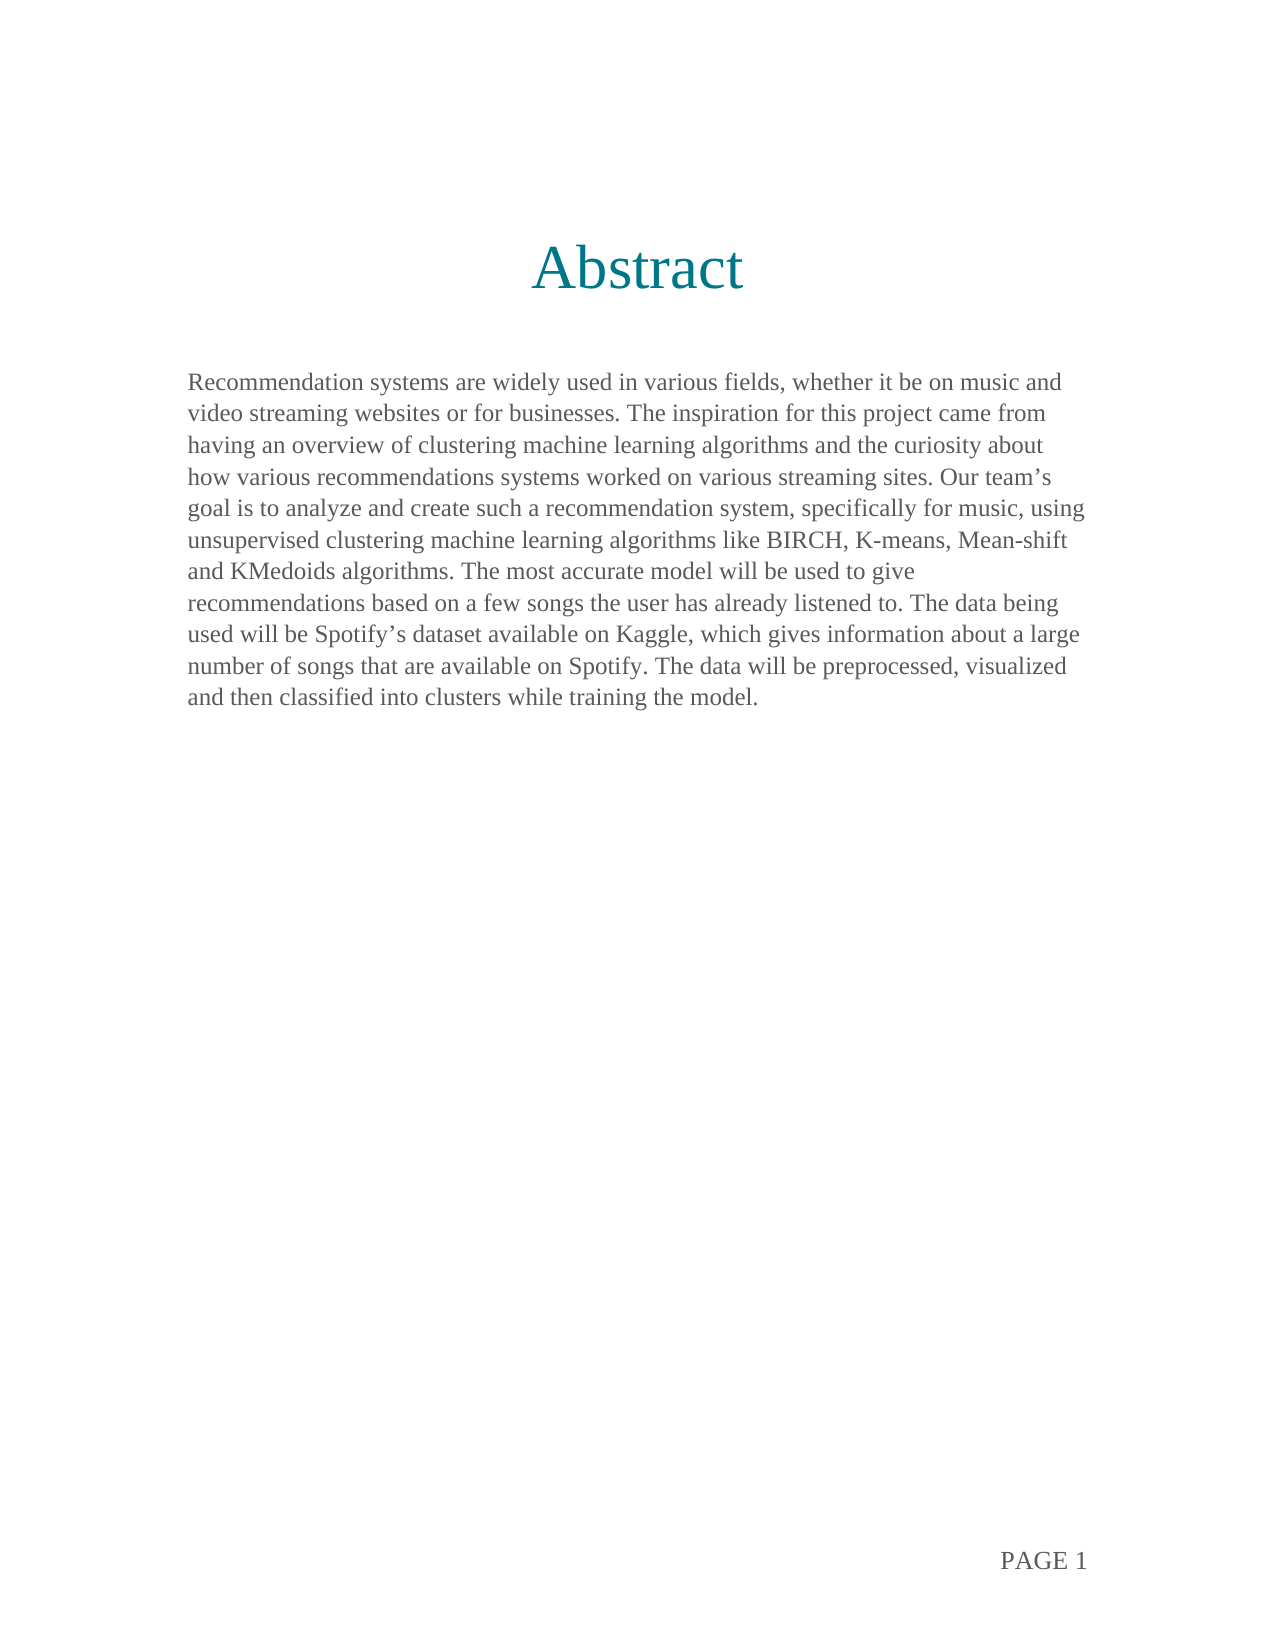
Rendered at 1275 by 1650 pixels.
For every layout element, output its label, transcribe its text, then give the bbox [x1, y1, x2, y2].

text Recommendation systems are widely used in various fields, whether it be on music and video streaming websites or for businesses. The inspiration for this project came from having an overview of clustering machine learning algorithms and the curiosity about how various recommendations systems worked on various streaming sites. Our team’s goal is to analyze and create such a recommendation system, specifically for music, using unsupervised clustering machine learning algorithms like BIRCH, K-means, Mean-shift and KMedoids algorithms. The most accurate model will be used to give recommendations based on a few songs the user has already listened to. The data being used will be Spotify’s dataset available on Kaggle, which gives information about a large number of songs that are available on Spotify. The data will be preprocessed, visualized and then classified into clusters while training the model. [187, 367, 1087, 711]
title Abstract [187, 230, 1087, 302]
